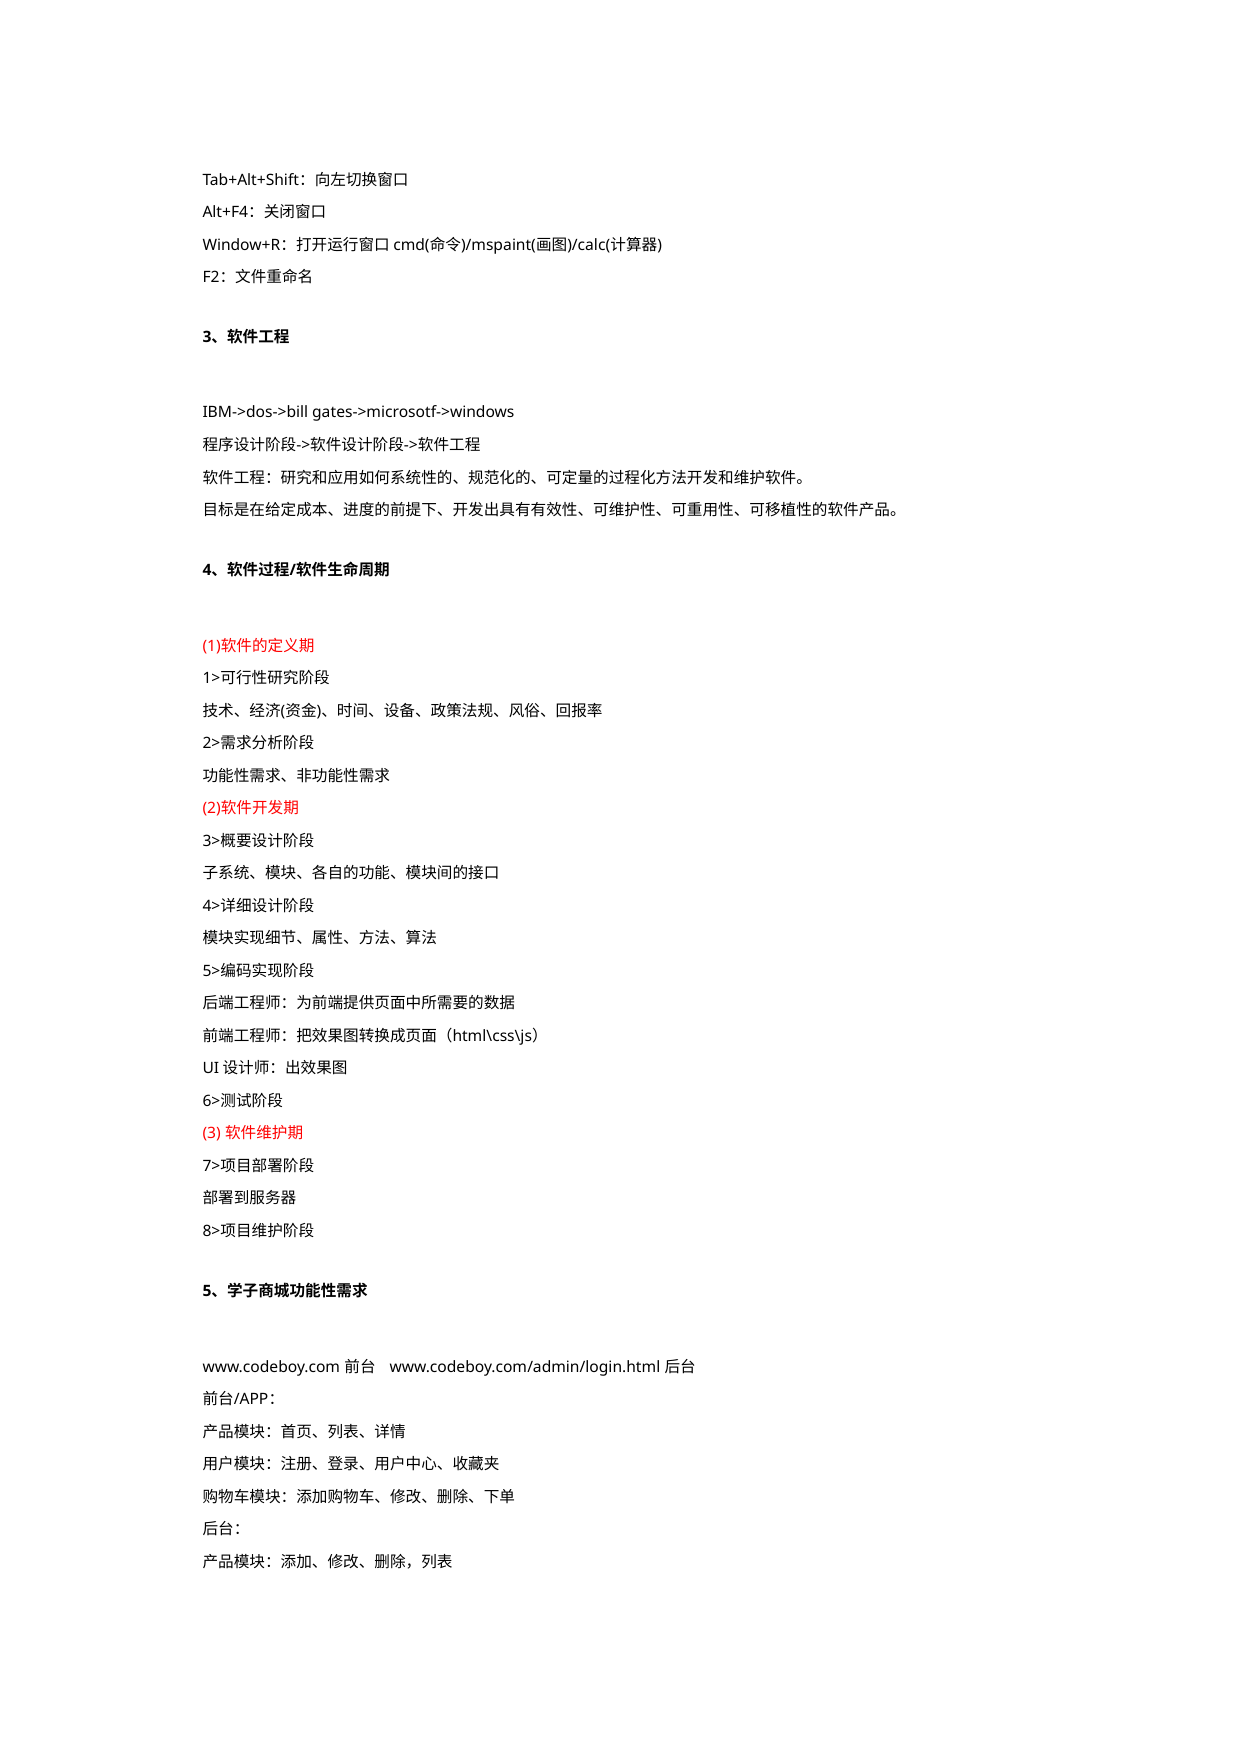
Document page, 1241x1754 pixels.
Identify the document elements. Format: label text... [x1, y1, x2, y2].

text 6>测试阶段 [202, 1083, 983, 1116]
text F2：文件重命名 [202, 259, 983, 292]
subtitle 5、学子商城功能性需求 [202, 1273, 983, 1306]
text 购物车模块：添加购物车、修改、删除、下单 [202, 1479, 983, 1512]
subtitle 4、软件过程/软件生命周期 [202, 552, 983, 585]
text 1>可行性研究阶段 [202, 661, 983, 693]
text 产品模块：首页、列表、详情 [202, 1414, 983, 1447]
text 部署到服务器 [202, 1181, 983, 1213]
text 子系统、模块、各自的功能、模块间的接口 [202, 856, 983, 888]
text 前台/APP： [202, 1382, 983, 1414]
text 功能性需求、非功能性需求 [202, 758, 983, 791]
text Alt+F4：关闭窗口 [202, 194, 983, 227]
text 5>编码实现阶段 [202, 953, 983, 986]
text IBM->dos->bill gates->microsotf->windows [202, 395, 983, 428]
text 软件工程：研究和应用如何系统性的、规范化的、可定量的过程化方法开发和维护软件。 [202, 460, 983, 493]
text 后台： [202, 1512, 983, 1544]
text 2>需求分析阶段 [202, 726, 983, 758]
text (1)软件的定义期 [202, 628, 983, 661]
text 目标是在给定成本、进度的前提下、开发出具有有效性、可维护性、可重用性、可移植性的软件产品。 [202, 493, 983, 525]
text 前端工程师：把效果图转换成页面（html\css\js） [202, 1018, 983, 1051]
text www.codeboy.com 前台 www.codeboy.com/admin/login.html 后台 [202, 1349, 983, 1382]
text 用户模块：注册、登录、用户中心、收藏夹 [202, 1447, 983, 1479]
text 技术、经济(资金)、时间、设备、政策法规、风俗、回报率 [202, 693, 983, 726]
text 产品模块：添加、修改、删除，列表 [202, 1544, 983, 1577]
text 7>项目部署阶段 [202, 1148, 983, 1181]
text Tab+Alt+Shift：向左切换窗口 [202, 162, 983, 194]
text 8>项目维护阶段 [202, 1213, 983, 1246]
text 模块实现细节、属性、方法、算法 [202, 921, 983, 953]
text UI设计师：出效果图 [202, 1051, 983, 1083]
subtitle 3、软件工程 [202, 319, 983, 352]
text (3) 软件维护期 [202, 1116, 983, 1148]
text 后端工程师：为前端提供页面中所需要的数据 [202, 986, 983, 1018]
text Window+R：打开运行窗口 cmd(命令)/mspaint(画图)/calc(计算器) [202, 227, 983, 259]
text 3>概要设计阶段 [202, 823, 983, 856]
text 4>详细设计阶段 [202, 888, 983, 921]
text (2)软件开发期 [202, 791, 983, 823]
text 程序设计阶段->软件设计阶段->软件工程 [202, 428, 983, 460]
